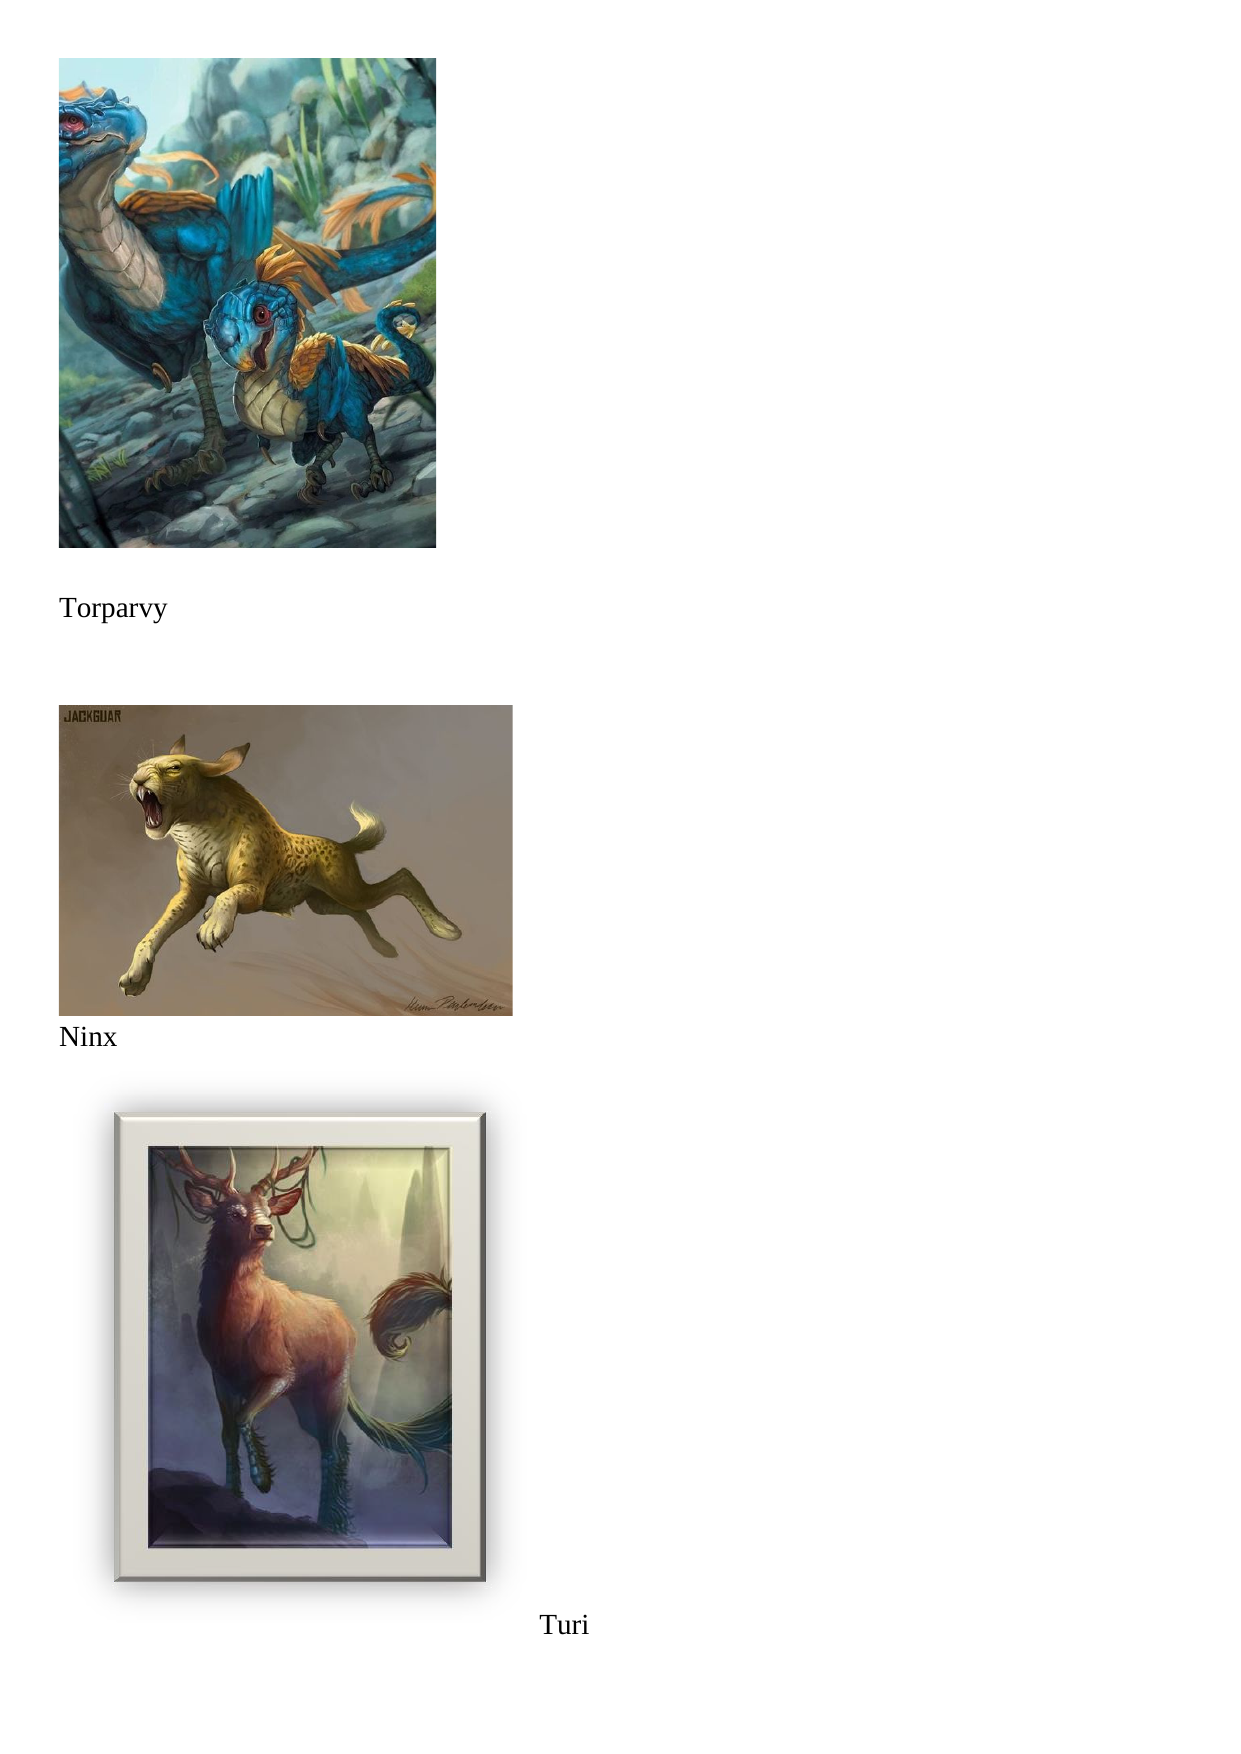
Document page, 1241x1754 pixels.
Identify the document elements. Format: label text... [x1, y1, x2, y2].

text Ninx [59, 1019, 1181, 1053]
picture [58, 58, 437, 548]
picture [58, 1057, 540, 1635]
text Torparvy [59, 590, 1181, 623]
picture [58, 705, 513, 1016]
